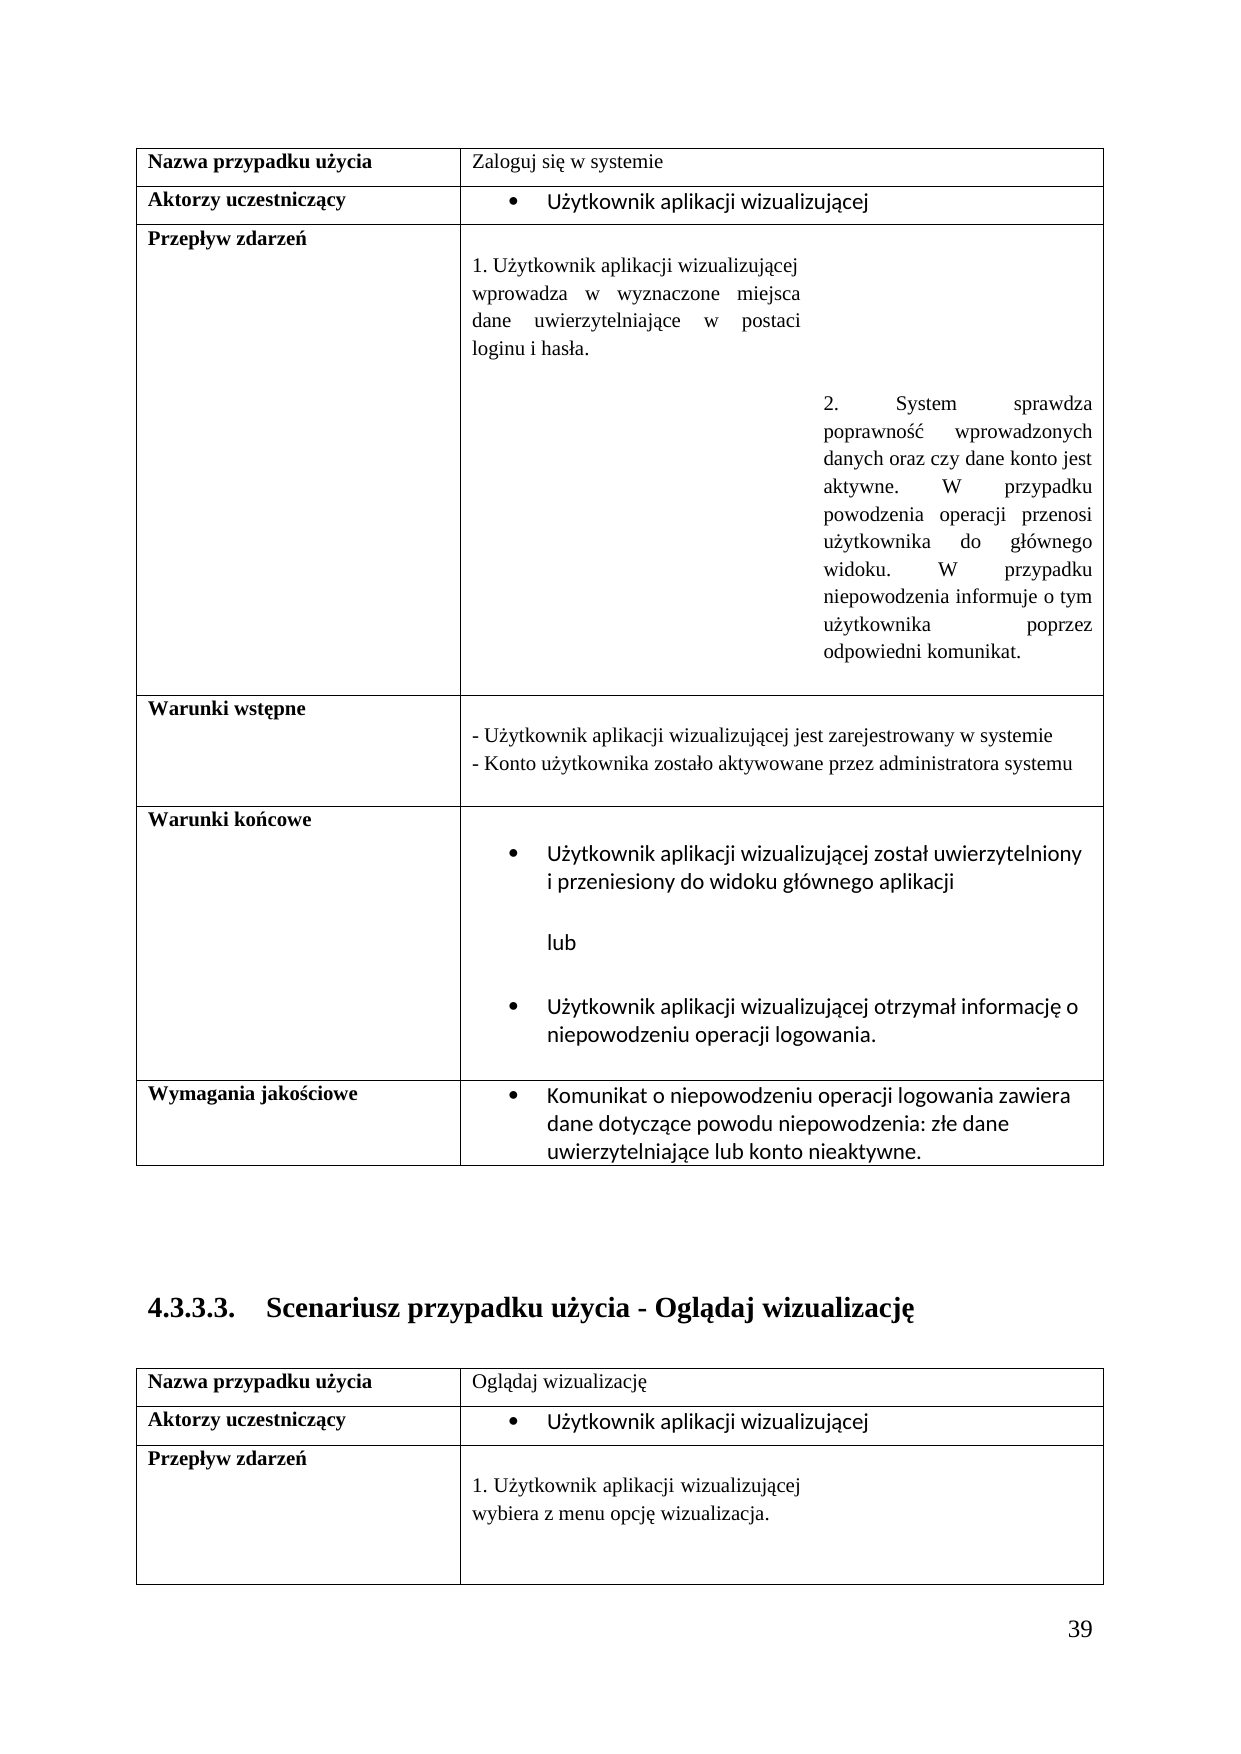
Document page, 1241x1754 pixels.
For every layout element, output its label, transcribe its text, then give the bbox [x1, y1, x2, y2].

table_cell Komunikat o niepowodzeniu operacji logowania zawiera dane dotyczące powodu niepowodzenia: złe dane uwierzytelniające lub konto nieaktywne. [461, 1081, 1103, 1165]
table_header Nazwa przypadku użycia [137, 1369, 460, 1406]
table_cell Wymagania jakościowe [137, 1081, 460, 1165]
table_cell Aktorzy uczestniczący [137, 1407, 460, 1444]
table_header Zaloguj się w systemie [461, 149, 1103, 186]
subtitle Scenariusz przypadku użycia - Oglądaj wizualizację [148, 1290, 1092, 1324]
table_cell 1. Użytkownik aplikacji wizualizującej wprowadza w wyznaczone miejsca dane uwierzytelniające w postaci loginu i hasła. [461, 225, 812, 695]
table_cell Aktorzy uczestniczący [137, 187, 460, 224]
table_header Nazwa przypadku użycia [137, 149, 460, 186]
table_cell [461, 1446, 812, 1584]
table_cell Przepływ zdarzeń [137, 1446, 460, 1584]
table_cell Przepływ zdarzeń [137, 225, 460, 695]
table_cell 2. System sprawdza poprawność wprowadzonych danych oraz czy dane konto jest aktywne. W przypadku powodzenia operacji przenosi użytkownika do głównego widoku. W przypadku niepowodzenia informuje o tym użytkownika poprzez odpowiedni komunikat. [812, 225, 1103, 695]
table_cell Użytkownik aplikacji wizualizującej [461, 1407, 1103, 1444]
table_cell - Użytkownik aplikacji wizualizującej jest zarejestrowany w systemie - Konto użytkownika zostało aktywowane przez administratora systemu [461, 696, 1103, 806]
table_cell Użytkownik aplikacji wizualizującej [461, 187, 1103, 224]
table_cell Warunki końcowe [137, 807, 460, 1080]
table_cell Użytkownik aplikacji wizualizującej został uwierzytelniony i przeniesiony do widoku głównego aplikacji lub Użytkownik aplikacji wizualizującej otrzymał informację o niepowodzeniu operacji logowania. [461, 807, 1103, 1080]
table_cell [812, 1446, 1103, 1584]
table_cell Warunki wstępne [137, 696, 460, 806]
table_header Oglądaj wizualizację [461, 1369, 1103, 1406]
